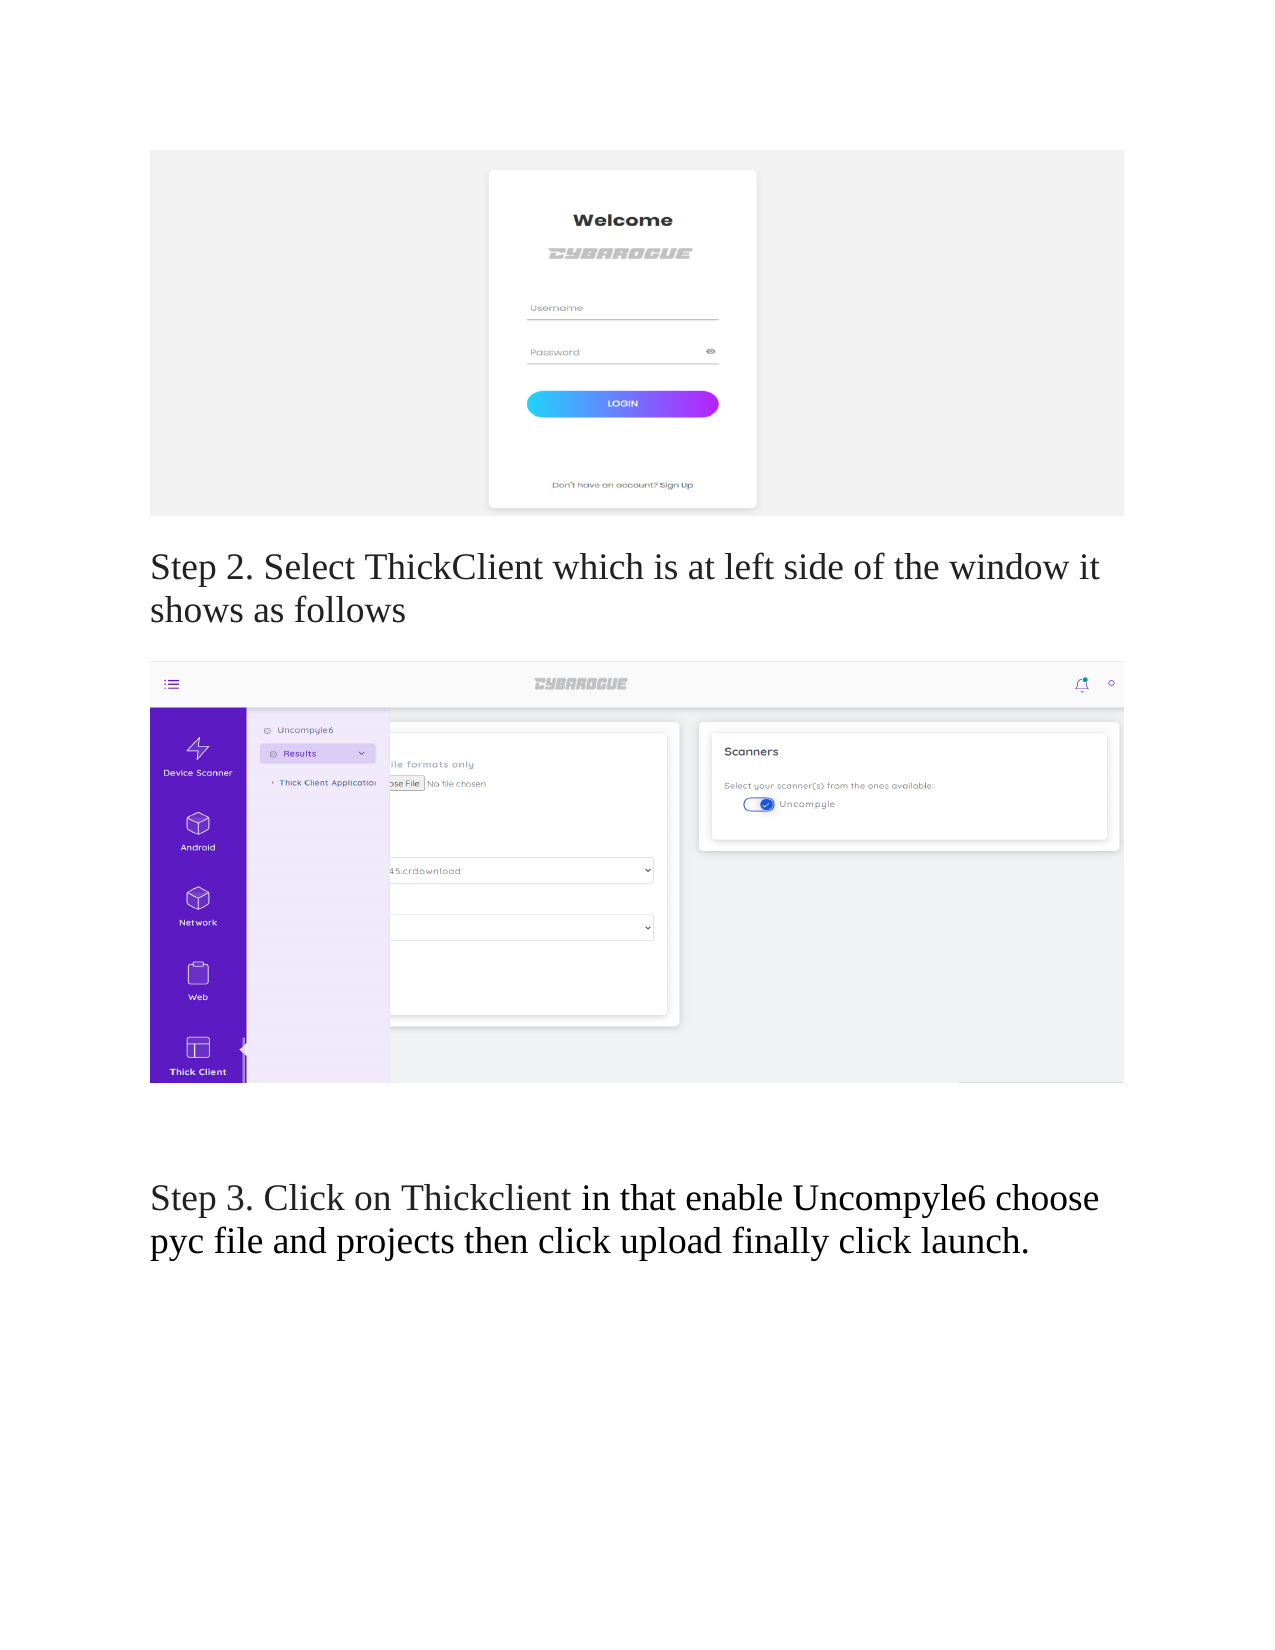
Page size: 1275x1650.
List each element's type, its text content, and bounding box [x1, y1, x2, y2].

text Step 3. Click on Thickclient in that enable Uncompyle6 choose pyc file and projects then click upload finally click launch. [1031, 1176, 1125, 1262]
picture [150, 150, 1125, 516]
picture [150, 660, 1125, 1083]
text Step 2. Select ThickClient which is at left side of the window it shows as follows [150, 544, 1125, 631]
